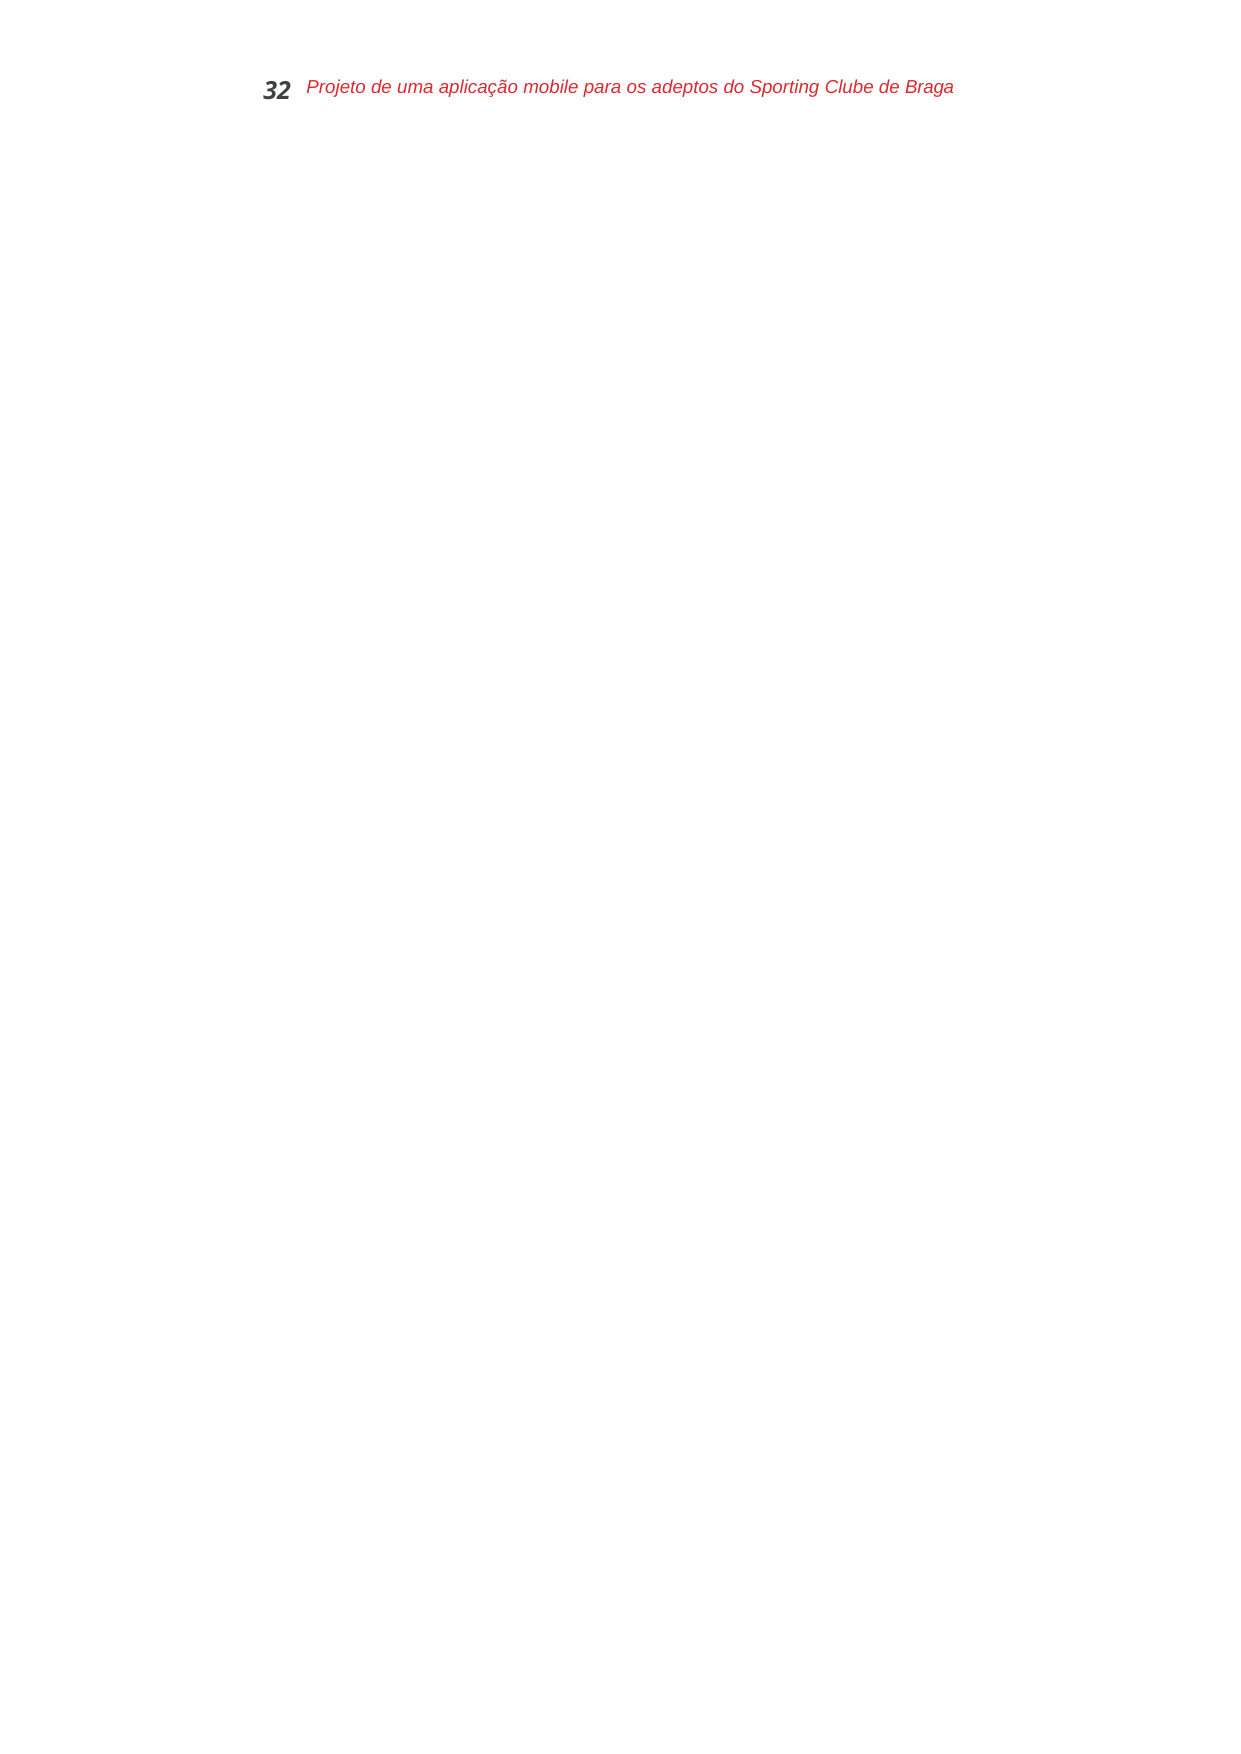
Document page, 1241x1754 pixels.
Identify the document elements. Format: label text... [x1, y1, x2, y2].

text 32 Projeto de uma aplicação mobile para os adeptos do Sporting Clube de Braga [263, 67, 1240, 106]
